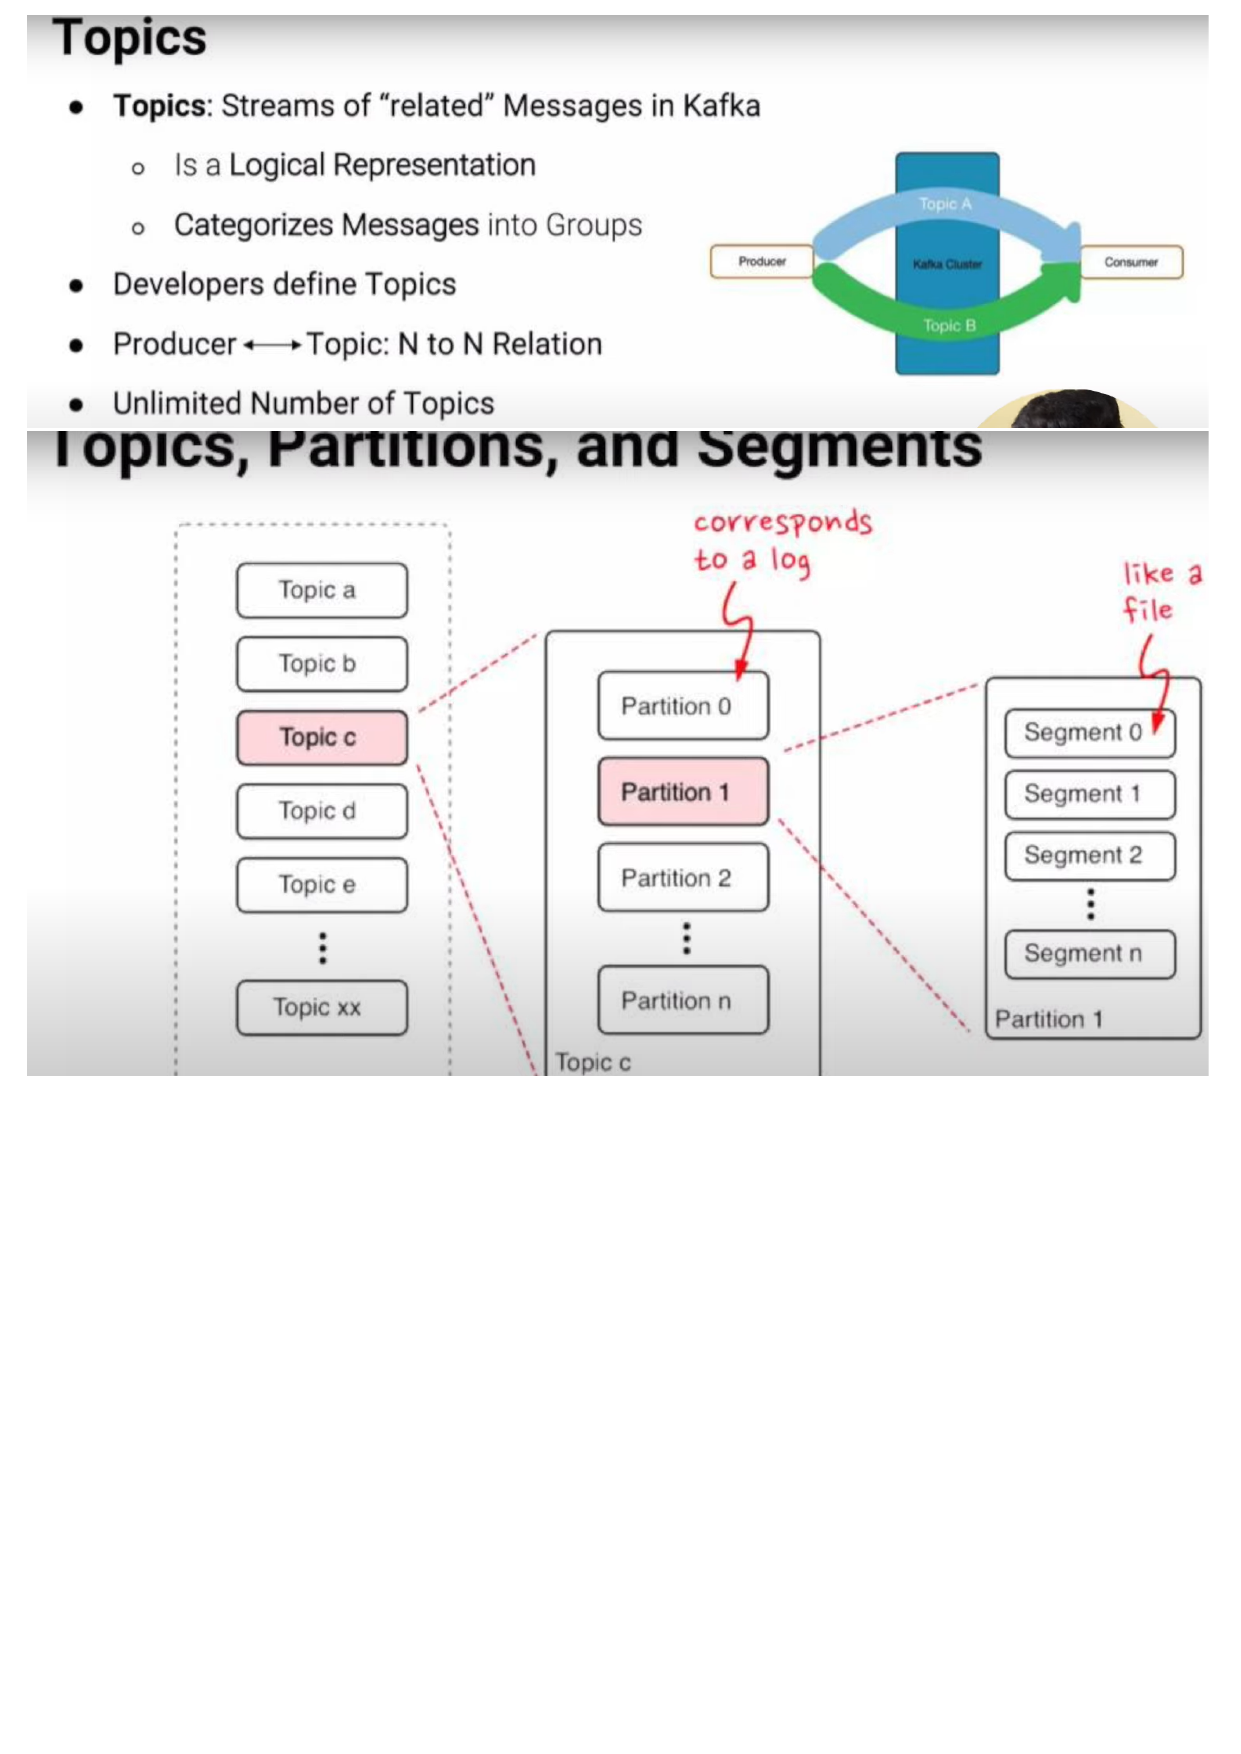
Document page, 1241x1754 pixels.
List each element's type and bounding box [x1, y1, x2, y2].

picture [27, 431, 1209, 1076]
picture [27, 15, 1209, 428]
